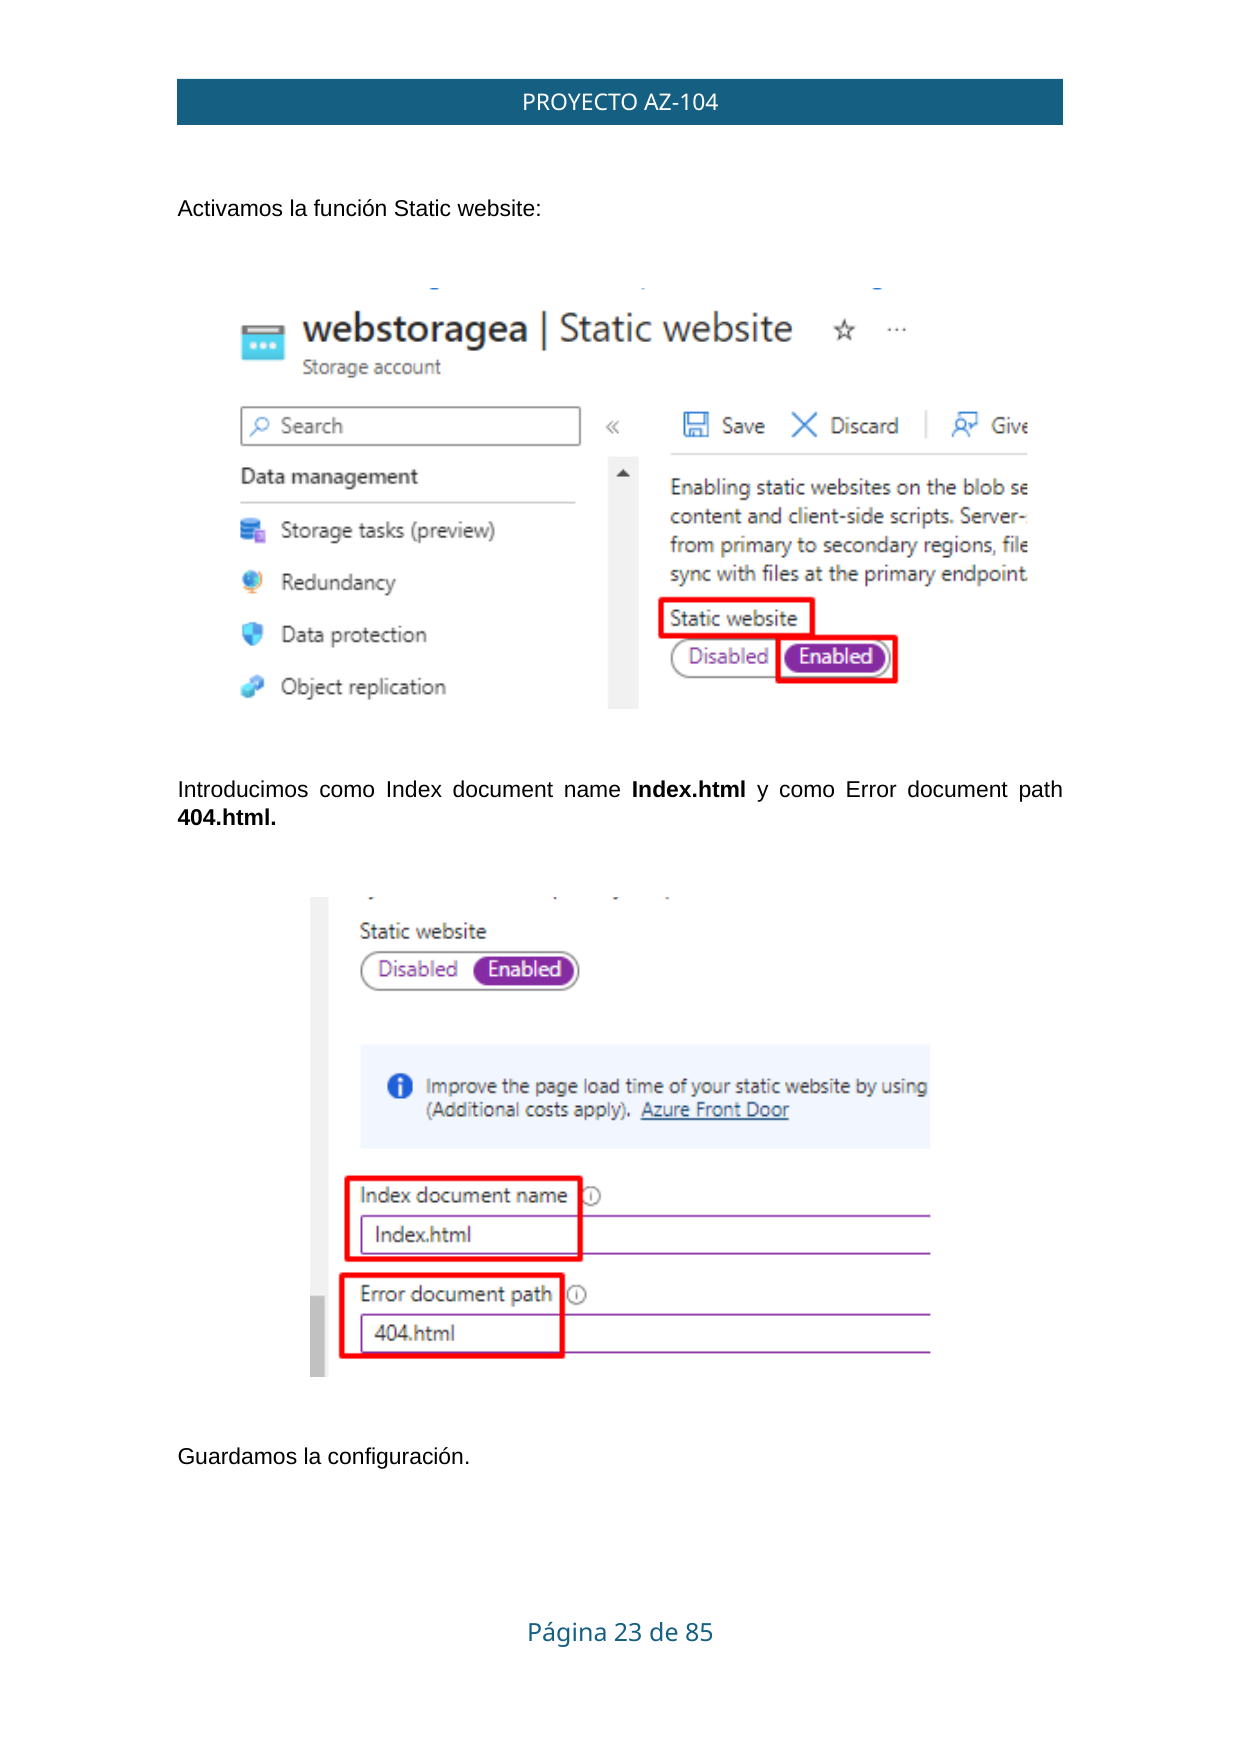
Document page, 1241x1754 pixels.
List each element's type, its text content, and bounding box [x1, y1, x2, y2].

picture [310, 897, 931, 1377]
text Activamos la función Static website: [177, 195, 1063, 222]
text Introducimos como Index document name Index.html y como Error document path 404.html. [177, 776, 1063, 831]
picture [212, 288, 1028, 709]
text Guardamos la configuración. [177, 1443, 1063, 1469]
